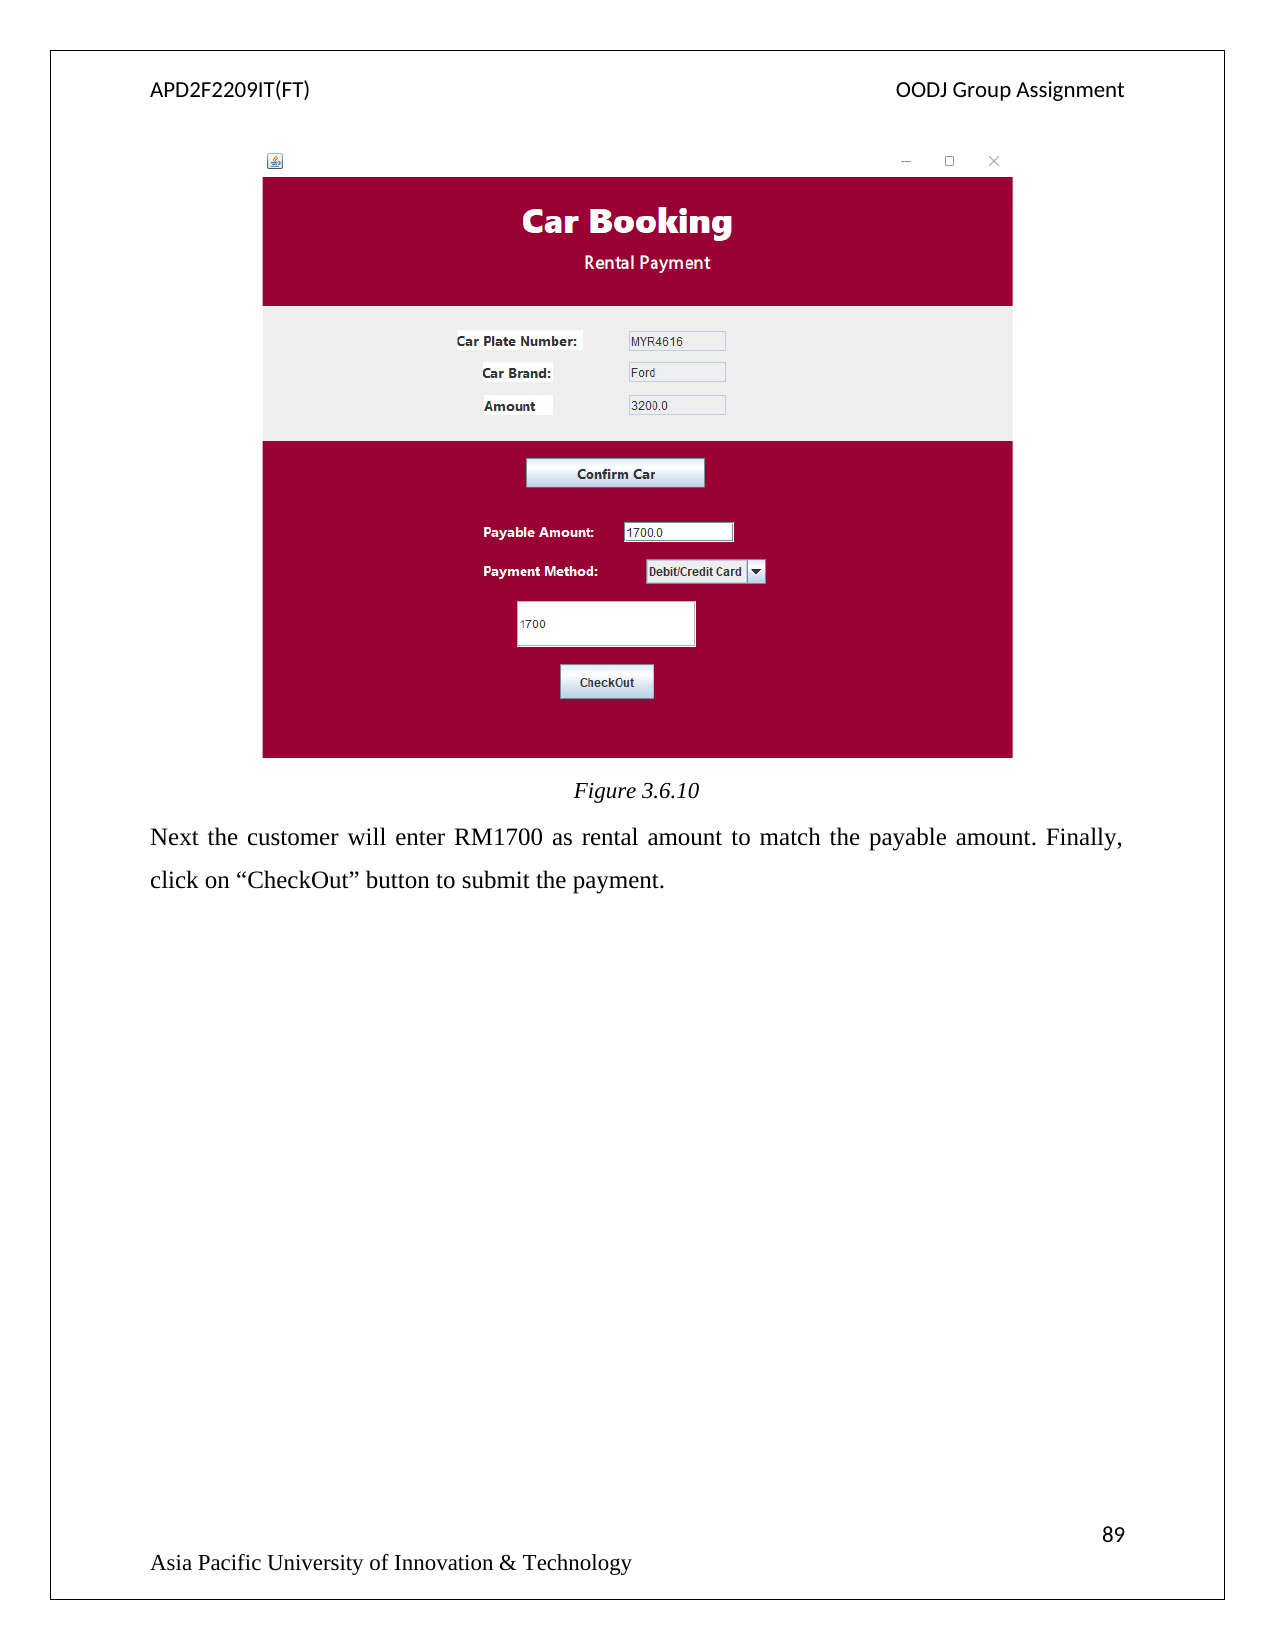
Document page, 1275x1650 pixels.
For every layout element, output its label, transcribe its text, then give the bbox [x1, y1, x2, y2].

picture [262, 150, 1013, 758]
text Next the customer will enter RM1700 as rental amount to match the payable amount. Finally, click on “CheckOut” button to submit the payment. [150, 822, 1125, 894]
text Figure 3.6.10 [150, 777, 1125, 803]
